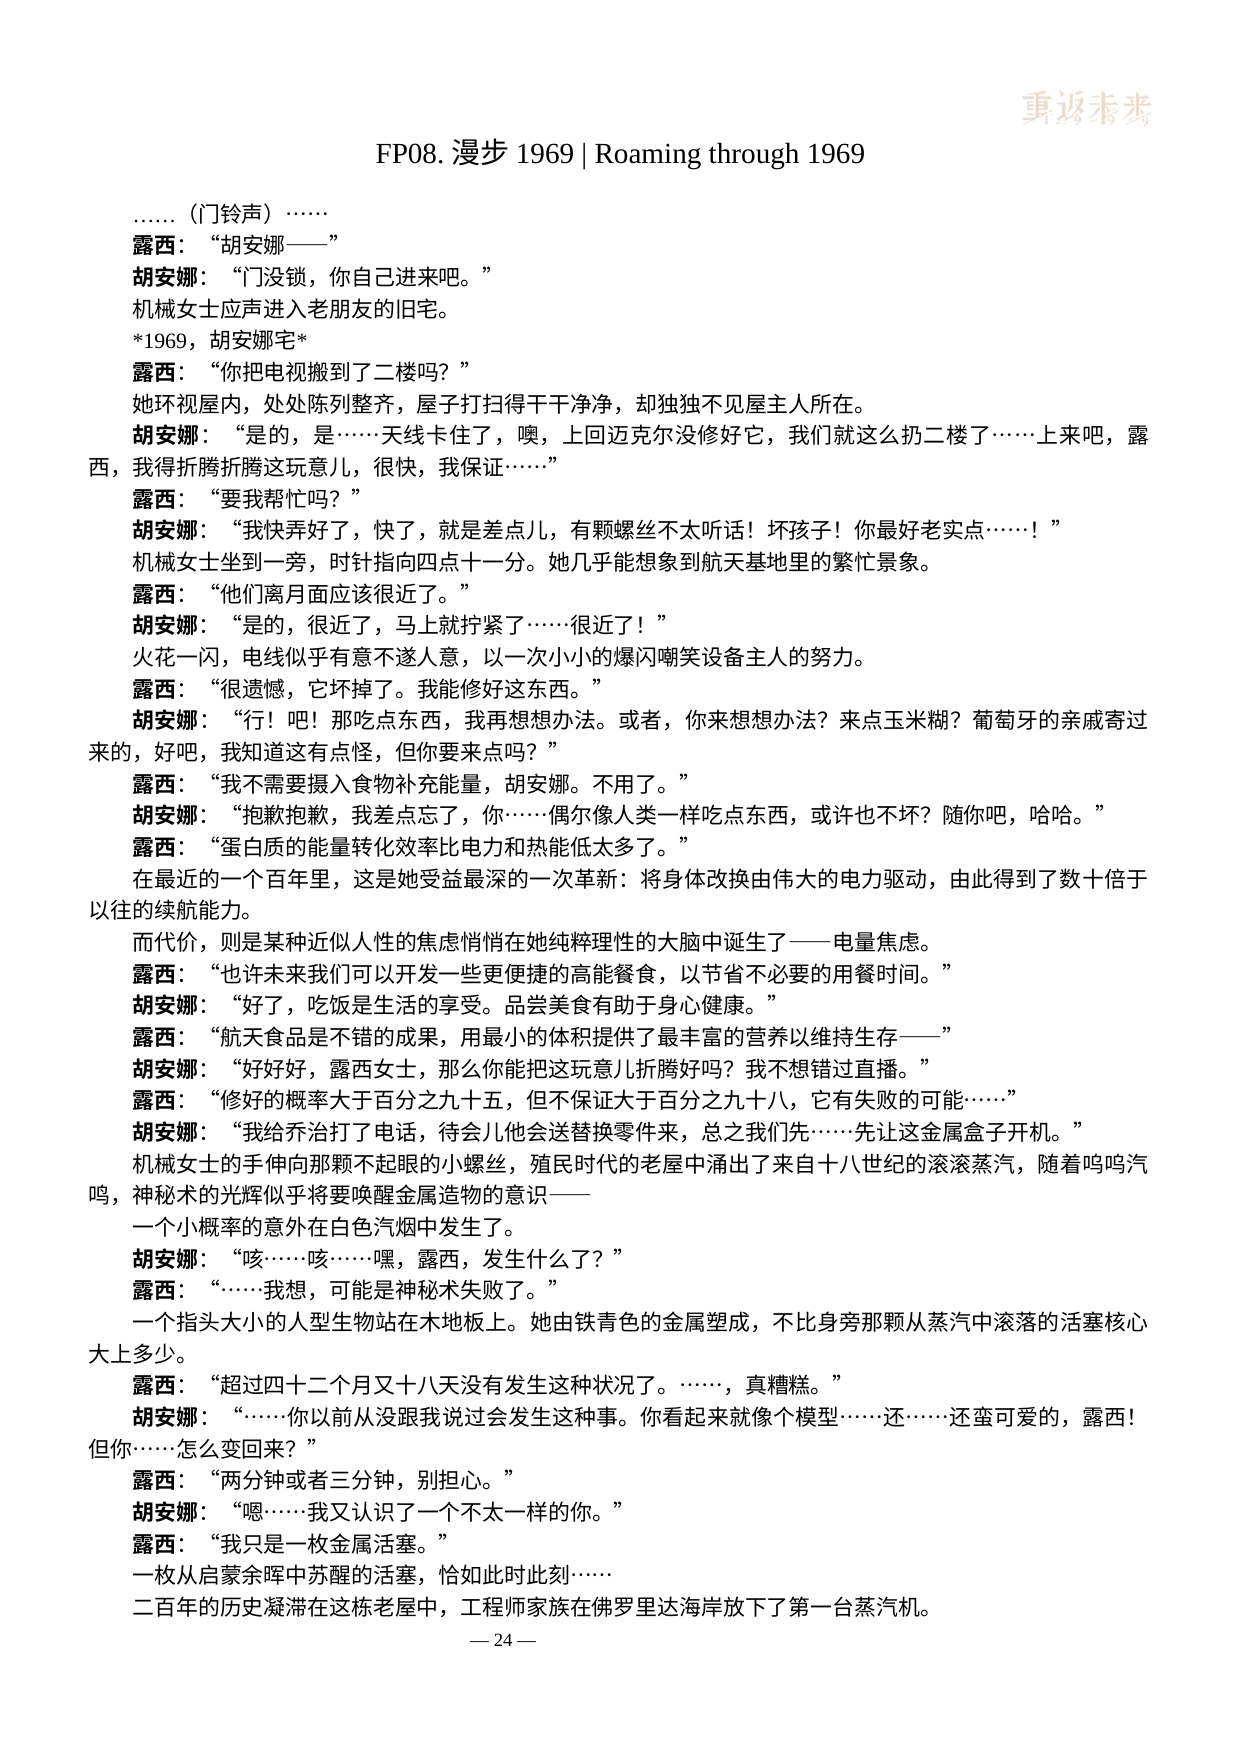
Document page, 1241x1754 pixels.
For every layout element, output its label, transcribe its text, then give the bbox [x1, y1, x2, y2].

text 胡安娜：“门没锁，你自己进来吧。” [88, 260, 1152, 292]
text 露西：“超过四十二个月又十八天没有发生这种状况了。……，真糟糕。” [88, 1368, 1152, 1400]
text 机械女士应声进入老朋友的旧宅。 [88, 292, 1152, 323]
text 露西：“修好的概率大于百分之九十五，但不保证大于百分之九十八，它有失败的可能……” [88, 1083, 1152, 1115]
subtitle FP08. 漫步1969 | Roaming through 1969 [88, 129, 1152, 171]
text 一个小概率的意外在白色汽烟中发生了。 [88, 1210, 1152, 1242]
text 胡安娜：“好了，吃饭是生活的享受。品尝美食有助于身心健康。” [88, 988, 1152, 1020]
text 露西：“也许未来我们可以开发一些更便捷的高能餐食，以节省不必要的用餐时间。” [88, 957, 1152, 988]
text 露西：“你把电视搬到了二楼吗？” [88, 355, 1152, 387]
text 胡安娜：“好好好，露西女士，那么你能把这玩意儿折腾好吗？我不想错过直播。” [88, 1052, 1152, 1083]
text 胡安娜：“嗯……我又认识了一个不太一样的你。” [88, 1495, 1152, 1527]
text 机械女士坐到一旁，时针指向四点十一分。她几乎能想象到航天基地里的繁忙景象。 [88, 545, 1152, 577]
text 机械女士的手伸向那颗不起眼的小螺丝，殖民时代的老屋中涌出了来自十八世纪的滚滚蒸汽，随着呜呜汽鸣，神秘术的光辉似乎将要唤醒金属造物的意识—— [88, 1147, 1152, 1210]
text 胡安娜：“是的，很近了，马上就拧紧了……很近了！” [88, 608, 1152, 640]
text ……（门铃声）…… [88, 197, 1152, 228]
text 二百年的历史凝滞在这栋老屋中，工程师家族在佛罗里达海岸放下了第一台蒸汽机。 [88, 1590, 1152, 1622]
text 露西：“要我帮忙吗？” [88, 482, 1152, 513]
text 胡安娜：“抱歉抱歉，我差点忘了，你……偶尔像人类一样吃点东西，或许也不坏？随你吧，哈哈。” [88, 798, 1152, 830]
text 一枚从启蒙余晖中苏醒的活塞，恰如此时此刻…… [88, 1558, 1152, 1590]
text 一个指头大小的人型生物站在木地板上。她由铁青色的金属塑成，不比身旁那颗从蒸汽中滚落的活塞核心大上多少。 [88, 1305, 1152, 1368]
text 她环视屋内，处处陈列整齐，屋子打扫得干干净净，却独独不见屋主人所在。 [88, 387, 1152, 418]
text 露西：“蛋白质的能量转化效率比电力和热能低太多了。” [88, 830, 1152, 862]
text 露西：“两分钟或者三分钟，别担心。” [88, 1463, 1152, 1495]
text 在最近的一个百年里，这是她受益最深的一次革新：将身体改换由伟大的电力驱动，由此得到了数十倍于以往的续航能力。 [88, 862, 1152, 925]
text 胡安娜：“是的，是……天线卡住了，噢，上回迈克尔没修好它，我们就这么扔二楼了……上来吧，露西，我得折腾折腾这玩意儿，很快，我保证……” [88, 418, 1152, 482]
text 而代价，则是某种近似人性的焦虑悄悄在她纯粹理性的大脑中诞生了——电量焦虑。 [88, 925, 1152, 957]
text 露西：“……我想，可能是神秘术失败了。” [88, 1273, 1152, 1305]
text 露西：“他们离月面应该很近了。” [88, 577, 1152, 608]
text 胡安娜：“我给乔治打了电话，待会儿他会送替换零件来，总之我们先……先让这金属盒子开机。” [88, 1115, 1152, 1147]
text 露西：“我只是一枚金属活塞。” [88, 1527, 1152, 1558]
text 露西：“很遗憾，它坏掉了。我能修好这东西。” [88, 672, 1152, 703]
text 露西：“胡安娜——” [88, 228, 1152, 260]
text 露西：“航天食品是不错的成果，用最小的体积提供了最丰富的营养以维持生存——” [88, 1020, 1152, 1052]
text 胡安娜：“……你以前从没跟我说过会发生这种事。你看起来就像个模型……还……还蛮可爱的，露西！但你……怎么变回来？” [88, 1400, 1152, 1463]
text 胡安娜：“行！吧！那吃点东西，我再想想办法。或者，你来想想办法？来点玉米糊？葡萄牙的亲戚寄过来的，好吧，我知道这有点怪，但你要来点吗？” [88, 703, 1152, 767]
text 露西：“我不需要摄入食物补充能量，胡安娜。不用了。” [88, 767, 1152, 798]
text 胡安娜：“我快弄好了，快了，就是差点儿，有颗螺丝不太听话！坏孩子！你最好老实点……！” [88, 513, 1152, 545]
text *1969，胡安娜宅* [88, 323, 1152, 355]
text 胡安娜：“咳……咳……嘿，露西，发生什么了？” [88, 1242, 1152, 1273]
text 火花一闪，电线似乎有意不遂人意，以一次小小的爆闪嘲笑设备主人的努力。 [88, 640, 1152, 672]
picture [1022, 90, 1152, 127]
